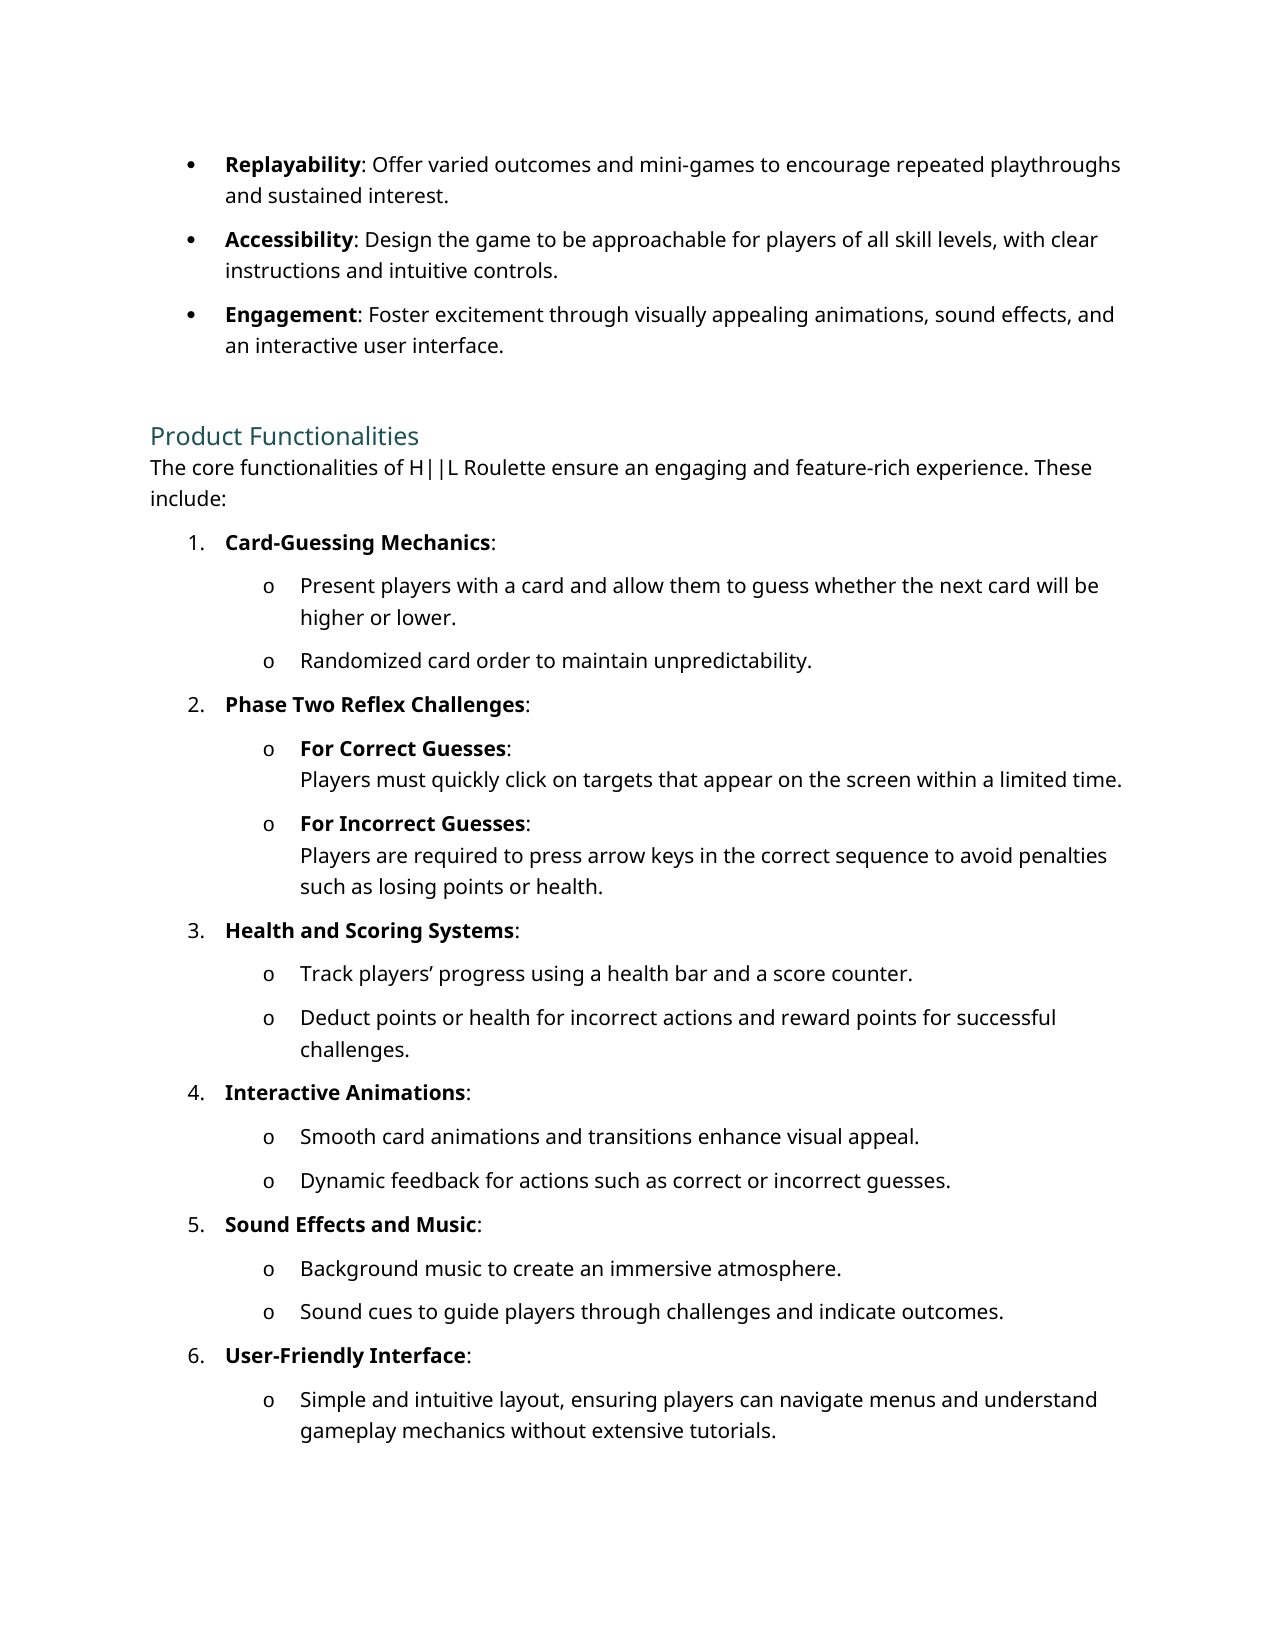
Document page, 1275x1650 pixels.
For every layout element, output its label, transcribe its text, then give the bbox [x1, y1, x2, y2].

list User-Friendly Interface: [187, 1341, 1125, 1370]
list Phase Two Reflex Challenges: [187, 691, 1125, 719]
list Deduct points or health for incorrect actions and reward points for successful challenges. [262, 1003, 1125, 1063]
list Health and Scoring Systems: [187, 916, 1125, 944]
list For Incorrect Guesses: Players are required to press arrow keys in the correct sequence to avoid penalties such as losing points or health. [262, 809, 1125, 900]
list Smooth card animations and transitions enhance visual appeal. [262, 1122, 1125, 1151]
list Interactive Animations: [187, 1078, 1125, 1107]
list Engagement: Foster excitement through visually appealing animations, sound effects, and an interactive user interface. [187, 300, 1125, 360]
list For Correct Guesses: Players must quickly click on targets that appear on the screen within a limited time. [262, 734, 1125, 794]
list Background music to create an immersive atmosphere. [262, 1254, 1125, 1282]
list Card-Guessing Mechanics: [187, 528, 1125, 556]
list Replayability: Offer varied outcomes and mini-games to encourage repeated playthroughs and sustained interest. [187, 150, 1125, 210]
text The core functionalities of H||L Roulette ensure an engaging and feature-rich experience. These include: [150, 453, 1125, 512]
list Randomized card order to maintain unpredictability. [262, 647, 1125, 675]
list Track players’ progress using a health bar and a score counter. [262, 959, 1125, 988]
list Simple and intuitive layout, ensuring players can navigate menus and understand gameplay mechanics without extensive tutorials. [262, 1385, 1125, 1445]
list Sound Effects and Music: [187, 1210, 1125, 1238]
subtitle Product Functionalities [150, 419, 1125, 453]
list Present players with a card and allow them to guess whether the next card will be higher or lower. [262, 572, 1125, 631]
list Dynamic feedback for actions such as correct or incorrect guesses. [262, 1166, 1125, 1194]
list Sound cues to guide players through challenges and indicate outcomes. [262, 1297, 1125, 1326]
list Accessibility: Design the game to be approachable for players of all skill levels, with clear instructions and intuitive controls. [187, 225, 1125, 285]
